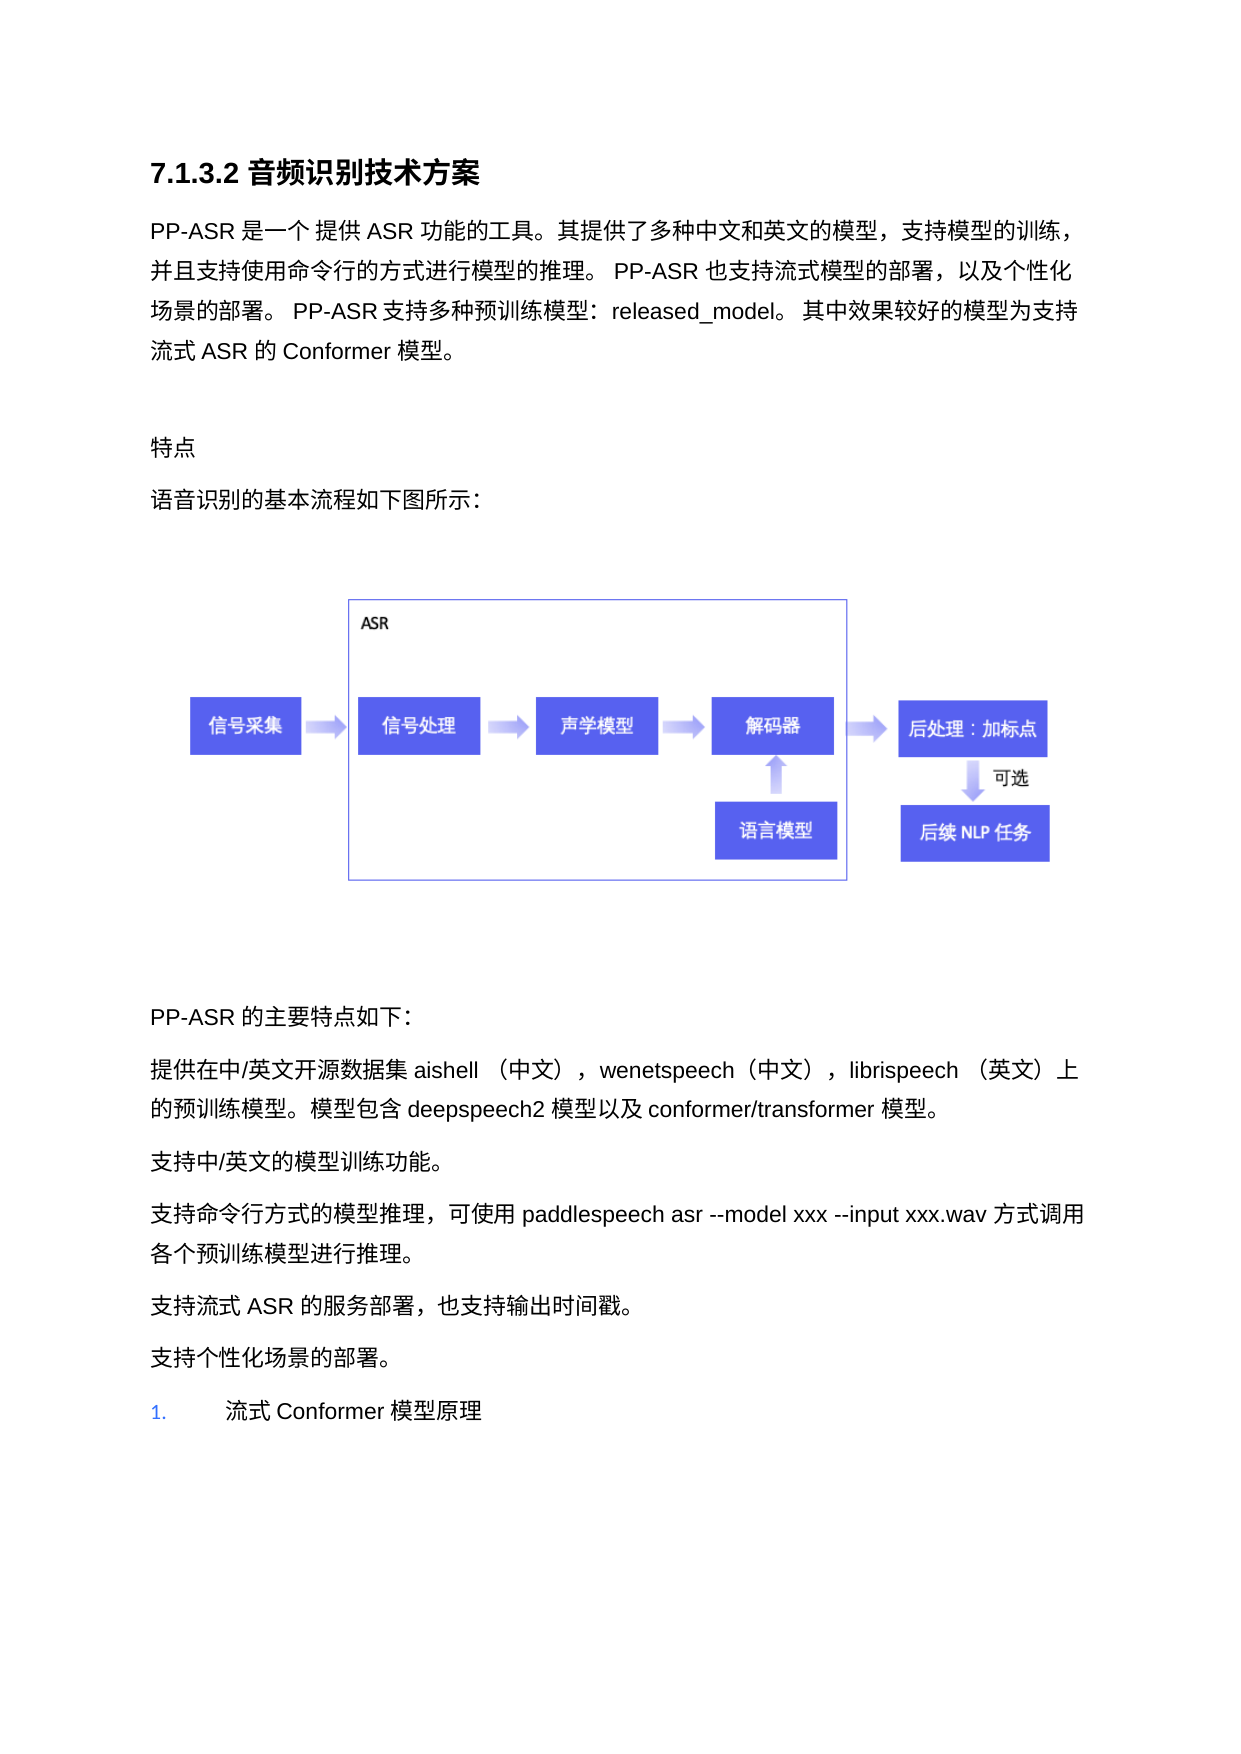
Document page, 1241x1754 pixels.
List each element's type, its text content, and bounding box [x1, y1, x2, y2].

picture [188, 578, 1052, 893]
text 支持流式 ASR 的服务部署，也支持输出时间戳。 [150, 1288, 1090, 1321]
text 提供在中/英文开源数据集 aishell （中文），wenetspeech（中文），librispeech （英文）上的预训练模型。模型包含 deepspeech2 模型以及 conformer/transformer 模型。 [150, 1052, 1090, 1124]
text 7.1.3.2 音频识别技术方案 [150, 150, 1090, 192]
text 支持中/英文的模型训练功能。 [150, 1144, 1090, 1177]
text 支持个性化场景的部署。 [150, 1340, 1090, 1373]
text 支持命令行方式的模型推理，可使用 paddlespeech asr --model xxx --input xxx.wav 方式调用各个预训练模型进行推理。 [150, 1196, 1090, 1269]
text PP-ASR 是一个 提供 ASR 功能的工具。其提供了多种中文和英文的模型，支持模型的训练，并且支持使用命令行的方式进行模型的推理。 PP-ASR 也支持流式模型的部署，以及个性化场景的部署。 PP-ASR支持多种预训练模型：released_model。 其中效果较好的模型为支持流式 ASR 的 Conformer 模型。 [150, 213, 1090, 366]
text PP-ASR 的主要特点如下： [150, 999, 1090, 1032]
text 特点 [150, 429, 1090, 463]
list 流式 Conformer 模型原理 [150, 1393, 1090, 1426]
text 语音识别的基本流程如下图所示： [150, 482, 1090, 515]
